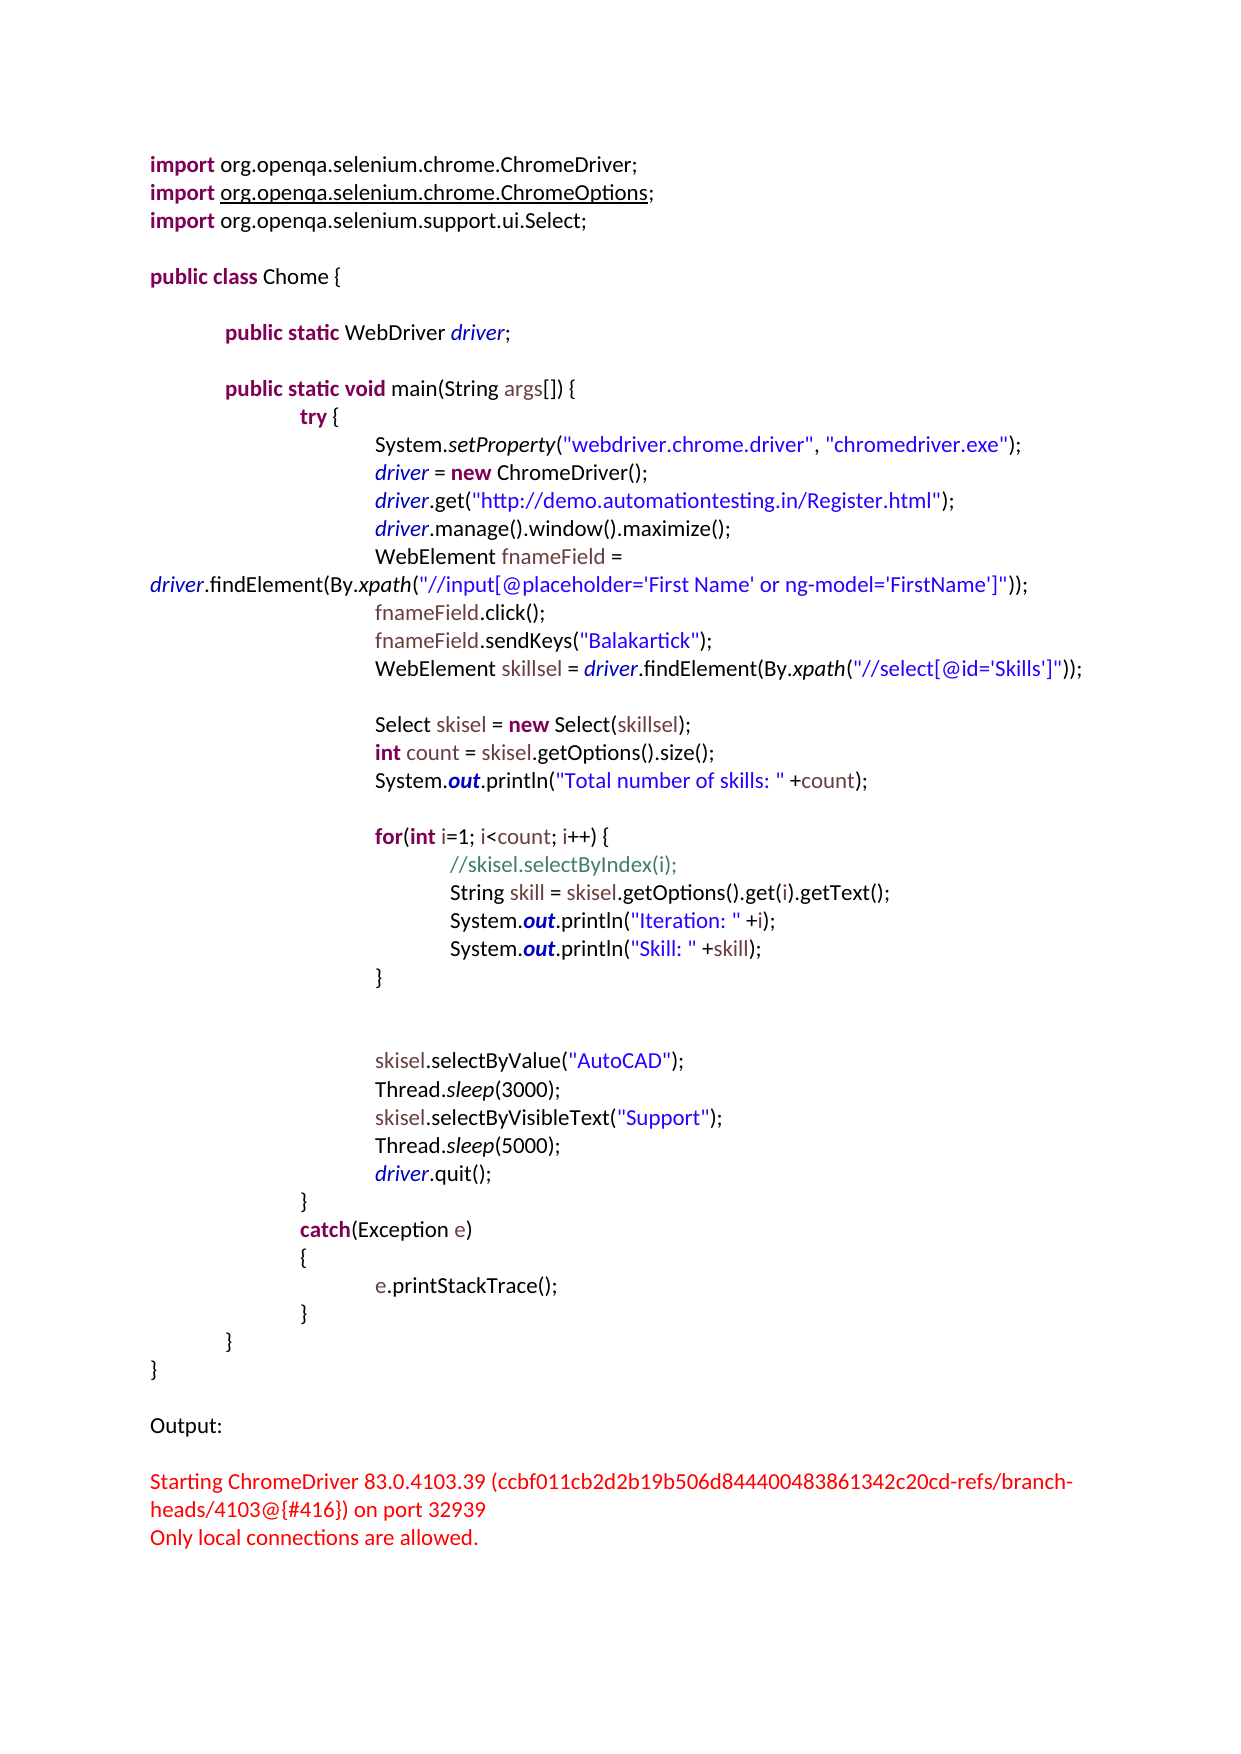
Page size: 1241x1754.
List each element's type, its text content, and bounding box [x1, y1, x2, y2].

text } [150, 1327, 1090, 1355]
text import org.openqa.selenium.chrome.ChromeOptions; [150, 178, 1090, 206]
text { [150, 1243, 1090, 1271]
text } [150, 1355, 1090, 1383]
text int count = skisel.getOptions().size(); [150, 738, 1090, 766]
text WebElement fnameField = driver.findElement(By.xpath("//input[@placeholder='First Name' or ng-model='FirstName']")); [150, 542, 1090, 598]
text System.out.println("Iteration: " +i); [150, 907, 1090, 934]
text catch(Exception e) [150, 1215, 1090, 1243]
text Starting ChromeDriver 83.0.4103.39 (ccbf011cb2d2b19b506d844400483861342c20cd-refs/branch-heads/4103@{#416}) on port 32939 [150, 1467, 1090, 1523]
text public static void main(String args[]) { [150, 374, 1090, 402]
text skisel.selectByVisibleText("Support"); [150, 1103, 1090, 1131]
text //skisel.selectByIndex(i); [150, 851, 1090, 878]
text Thread.sleep(3000); [150, 1075, 1090, 1103]
text WebElement skillsel = driver.findElement(By.xpath("//select[@id='Skills']")); [150, 654, 1090, 682]
text fnameField.sendKeys("Balakartick"); [150, 626, 1090, 654]
text import org.openqa.selenium.chrome.ChromeDriver; [150, 150, 1090, 178]
text Select skisel = new Select(skillsel); [150, 710, 1090, 738]
text for(int i=1; i<count; i++) { [150, 822, 1090, 851]
text } [150, 1187, 1090, 1215]
text Output: [150, 1411, 1090, 1439]
text fnameField.click(); [150, 598, 1090, 626]
text System.out.println("Total number of skills: " +count); [150, 766, 1090, 794]
text driver = new ChromeDriver(); [150, 458, 1090, 486]
text Thread.sleep(5000); [150, 1131, 1090, 1159]
text Only local connections are allowed. [150, 1523, 1090, 1551]
text skisel.selectByValue("AutoCAD"); [150, 1047, 1090, 1075]
text } [150, 1299, 1090, 1327]
text } [150, 963, 1090, 991]
text driver.manage().window().maximize(); [150, 514, 1090, 542]
text e.printStackTrace(); [150, 1271, 1090, 1299]
text System.setProperty("webdriver.chrome.driver", "chromedriver.exe"); [150, 430, 1090, 458]
text public static WebDriver driver; [150, 318, 1090, 346]
text import org.openqa.selenium.support.ui.Select; [150, 206, 1090, 234]
text System.out.println("Skill: " +skill); [150, 934, 1090, 963]
text driver.quit(); [150, 1159, 1090, 1187]
text String skill = skisel.getOptions().get(i).getText(); [150, 878, 1090, 907]
text public class Chome { [150, 262, 1090, 290]
text driver.get("http://demo.automationtesting.in/Register.html"); [150, 486, 1090, 514]
text try { [150, 402, 1090, 430]
